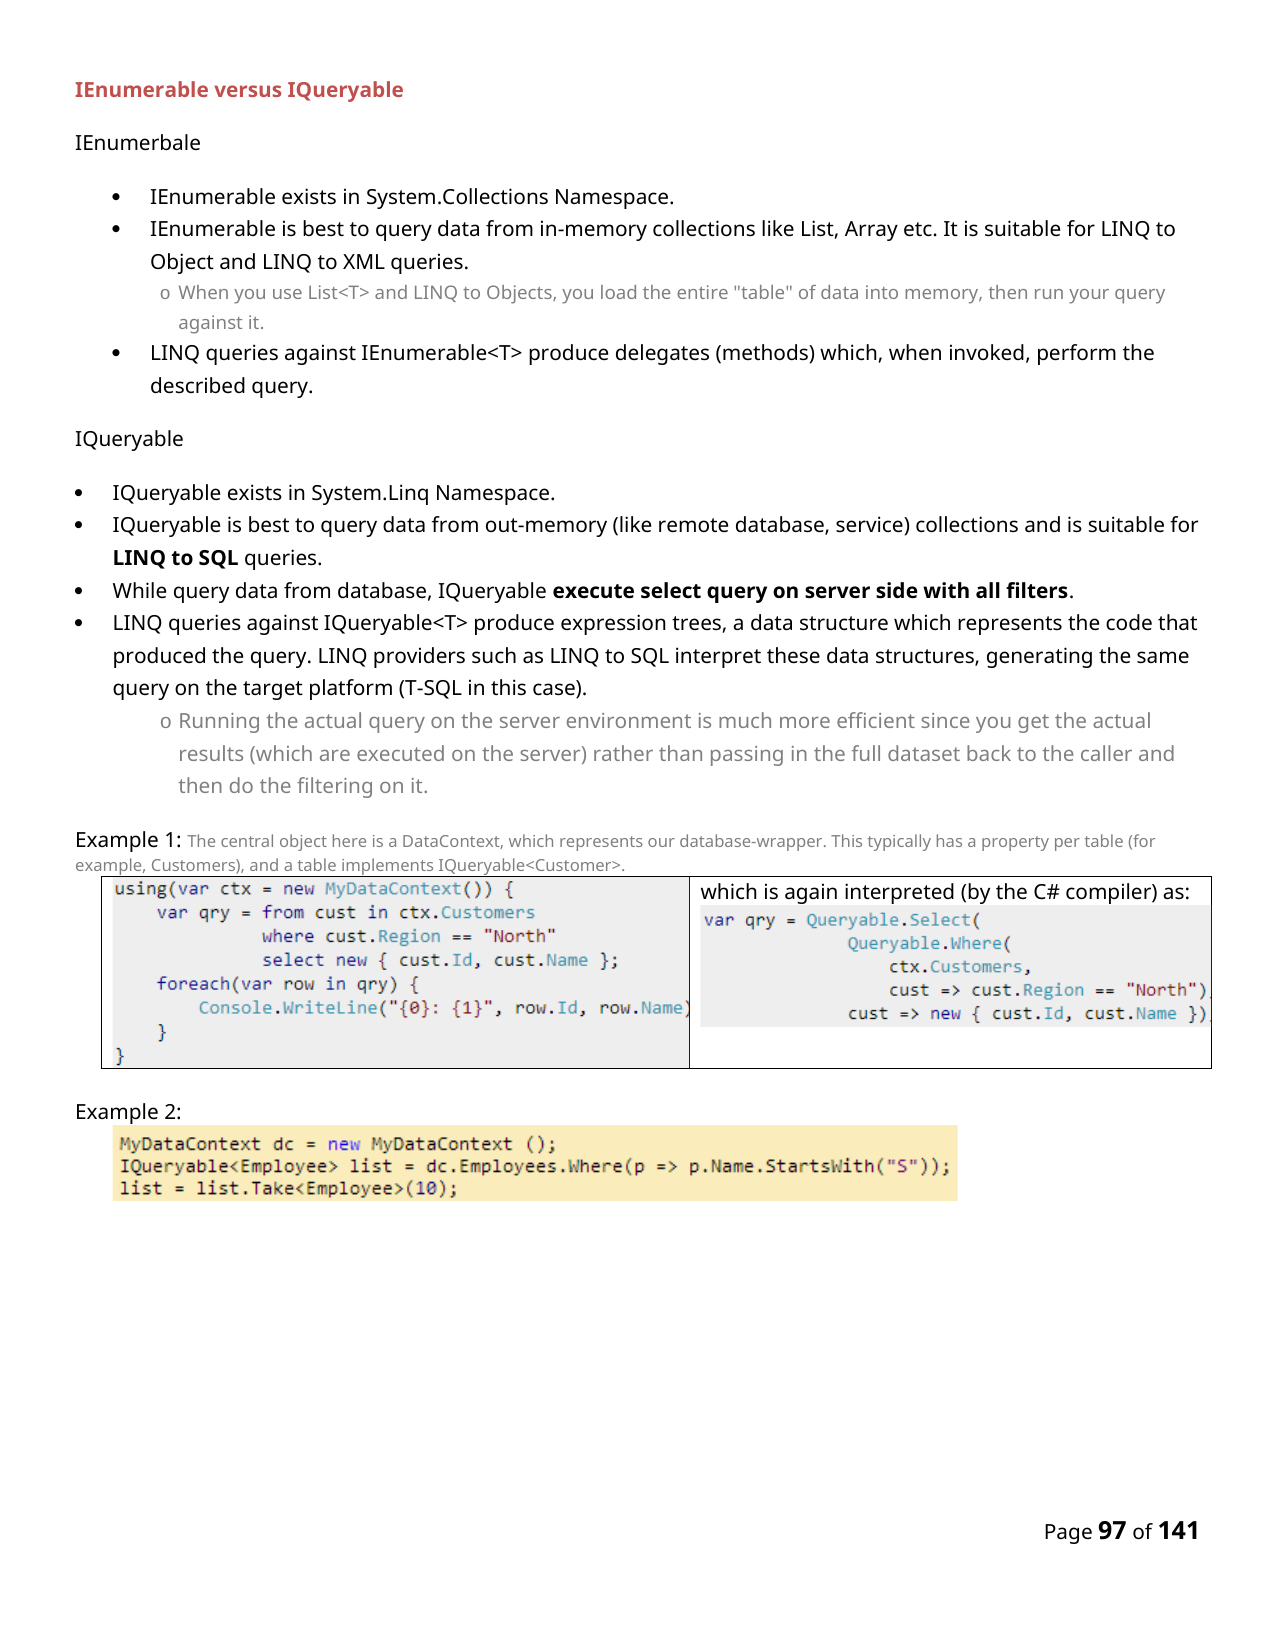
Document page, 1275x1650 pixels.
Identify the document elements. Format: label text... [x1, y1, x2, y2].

list LINQ queries against IEnumerable<T> produce delegates (methods) which, when invoked, perform the described query. [112, 338, 1200, 399]
picture [112, 1125, 958, 1201]
list IQueryable exists in System.Linq Namespace. [75, 478, 1200, 506]
table_header [102, 877, 112, 1068]
list IEnumerable is best to query data from in-memory collections like List, Array etc. It is suitable for LINQ to Object and LINQ to XML queries. [112, 214, 1200, 276]
text IEnumerbale [75, 128, 1200, 157]
list Running the actual query on the server environment is much more efficient since you get the actual results (which are executed on the server) rather than passing in the full dataset back to the caller and then do the filtering on it. [159, 706, 1200, 800]
text IEnumerable versus IQueryable [75, 75, 1200, 103]
list LINQ queries against IQueryable<T> produce expression trees, a data structure which represents the code that produced the query. LINQ providers such as LINQ to SQL interpret these data structures, generating the same query on the target platform (T-SQL in this case). [75, 608, 1200, 702]
list IQueryable is best to query data from out-memory (like remote database, service) collections and is suitable for LINQ to SQL queries. [75, 511, 1200, 572]
list When you use List<T> and LINQ to Objects, you load the entire "table" of data into memory, then run your query against it. [159, 280, 1200, 335]
table_header which is again interpreted (by the C# compiler) as: [690, 877, 1211, 1068]
picture [112, 877, 690, 1068]
text Example 2: [75, 1069, 1200, 1126]
text IQueryable [75, 424, 1200, 453]
picture [700, 905, 1212, 1027]
text Example 1: The central object here is a DataContext, which represents our database-wrapper. This typically has a property per table (for example, Customers), and a table implements IQueryable<Customer>. [75, 825, 1200, 876]
list IEnumerable exists in System.Collections Namespace. [112, 182, 1200, 210]
list While query data from database, IQueryable execute select query on server side with all filters. [75, 576, 1200, 604]
